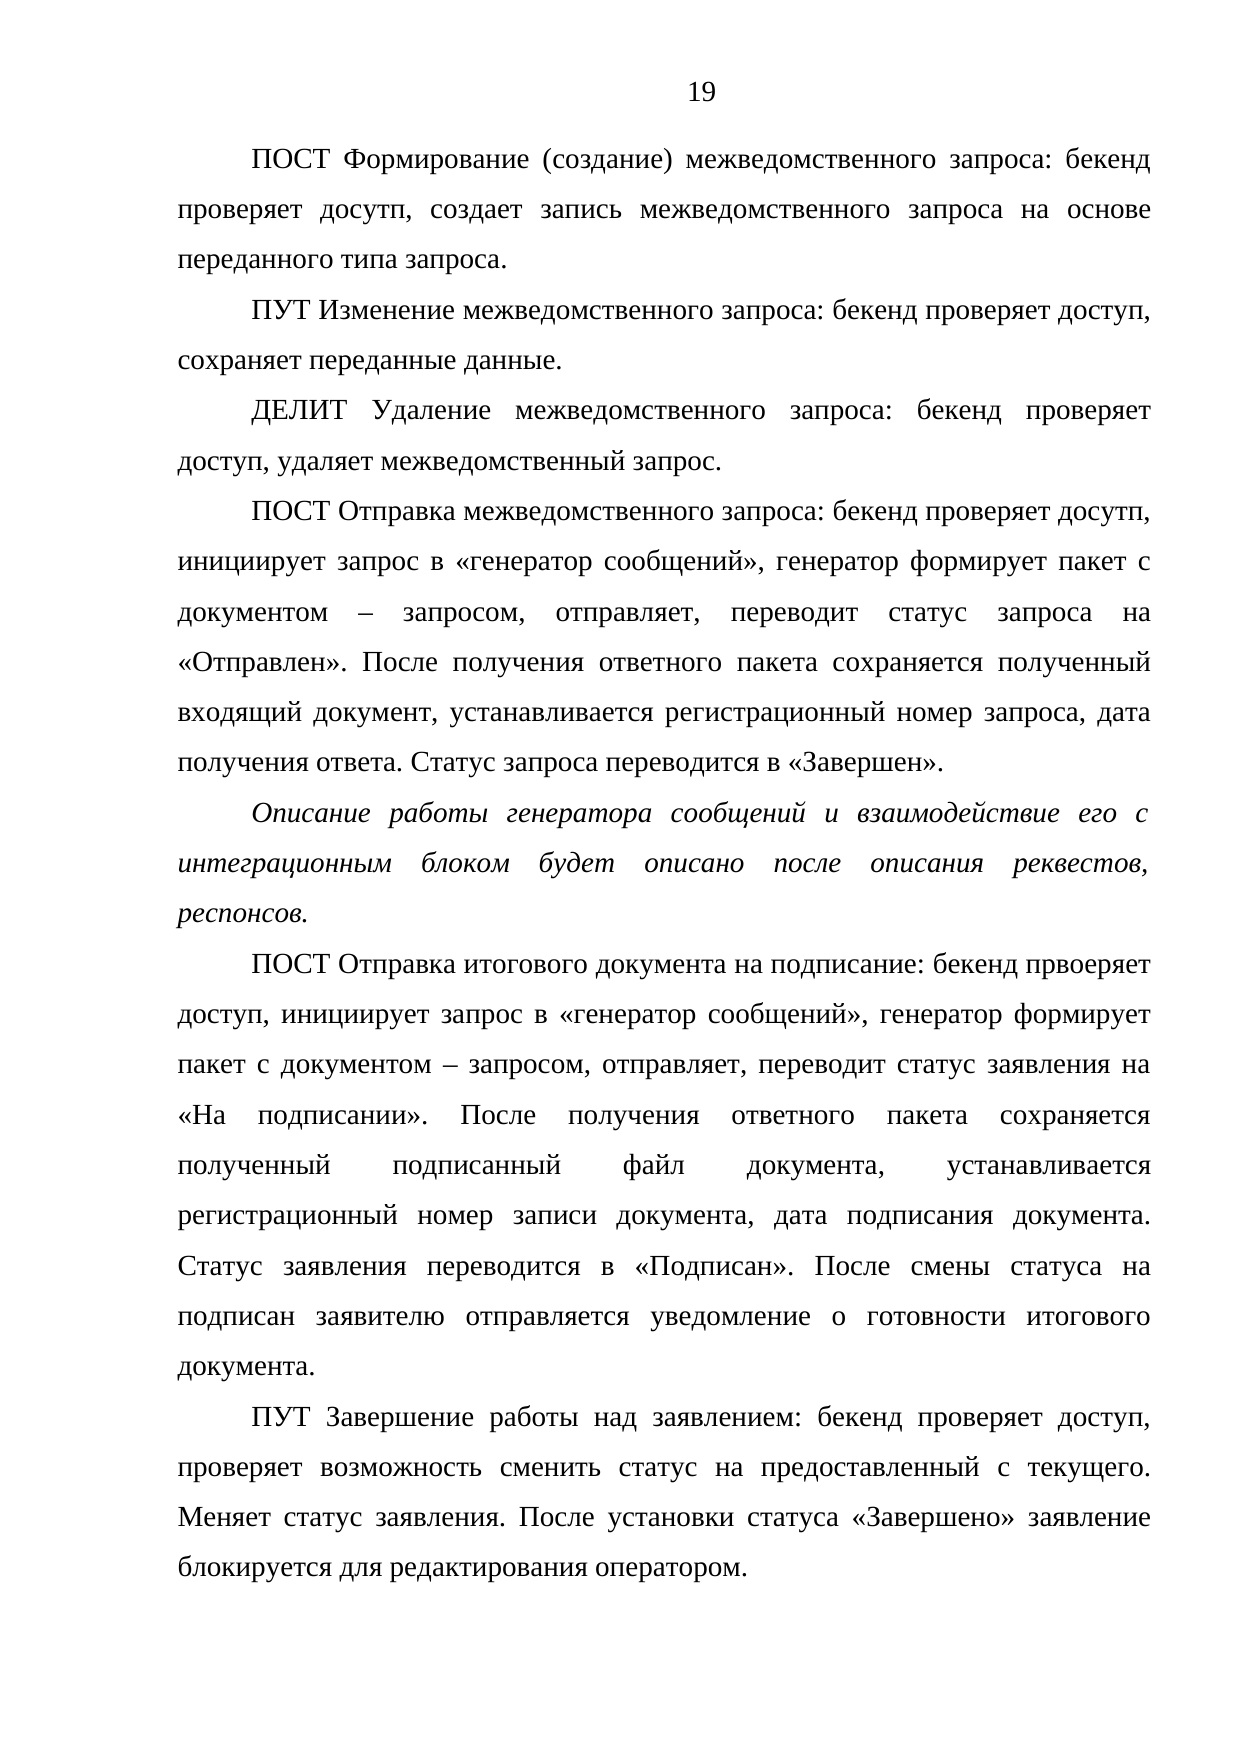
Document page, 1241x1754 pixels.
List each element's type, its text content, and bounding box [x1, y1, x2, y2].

text ДЕЛИТ Удаление межведомственного запроса: бекенд проверяет доступ, удаляет межведомственный запрос. [177, 392, 1152, 476]
text ПУТ Завершение работы над заявлением: бекенд проверяет доступ, проверяет возможность сменить статус на предоставленный с текущего. Меняет статус заявления. После установки статуса «Завершено» заявление блокируется для редактирования оператором. [177, 1399, 1152, 1583]
text ПОСТ Отправка итогового документа на подписание: бекенд првоеряет доступ, инициирует запрос в «генератор сообщений», генератор формирует пакет с документом – запросом, отправляет, переводит статус заявления на «На подписании». После получения ответного пакета сохраняется полученный подписанный файл документа, устанавливается регистрационный номер записи документа, дата подписания документа. Статус заявления переводится в «Подписан». После смены статуса на подписан заявителю отправляется уведомление о готовности итогового документа. [177, 946, 1152, 1382]
text ПУТ Изменение межведомственного запроса: бекенд проверяет доступ, сохраняет переданные данные. [177, 292, 1152, 376]
text Описание работы генератора сообщений и взаимодействие его с интеграционным блоком будет описано после описания реквестов, респонсов. [177, 795, 1152, 929]
text ПОСТ Формирование (создание) межведомственного запроса: бекенд проверяет досутп, создает запись межведомственного запроса на основе переданного типа запроса. [177, 141, 1152, 275]
text ПОСТ Отправка межведомственного запроса: бекенд проверяет досутп, инициирует запрос в «генератор сообщений», генератор формирует пакет с документом – запросом, отправляет, переводит статус запроса на «Отправлен». После получения ответного пакета сохраняется полученный входящий документ, устанавливается регистрационный номер запроса, дата получения ответа. Статус запроса переводится в «Завершен». [177, 493, 1152, 778]
